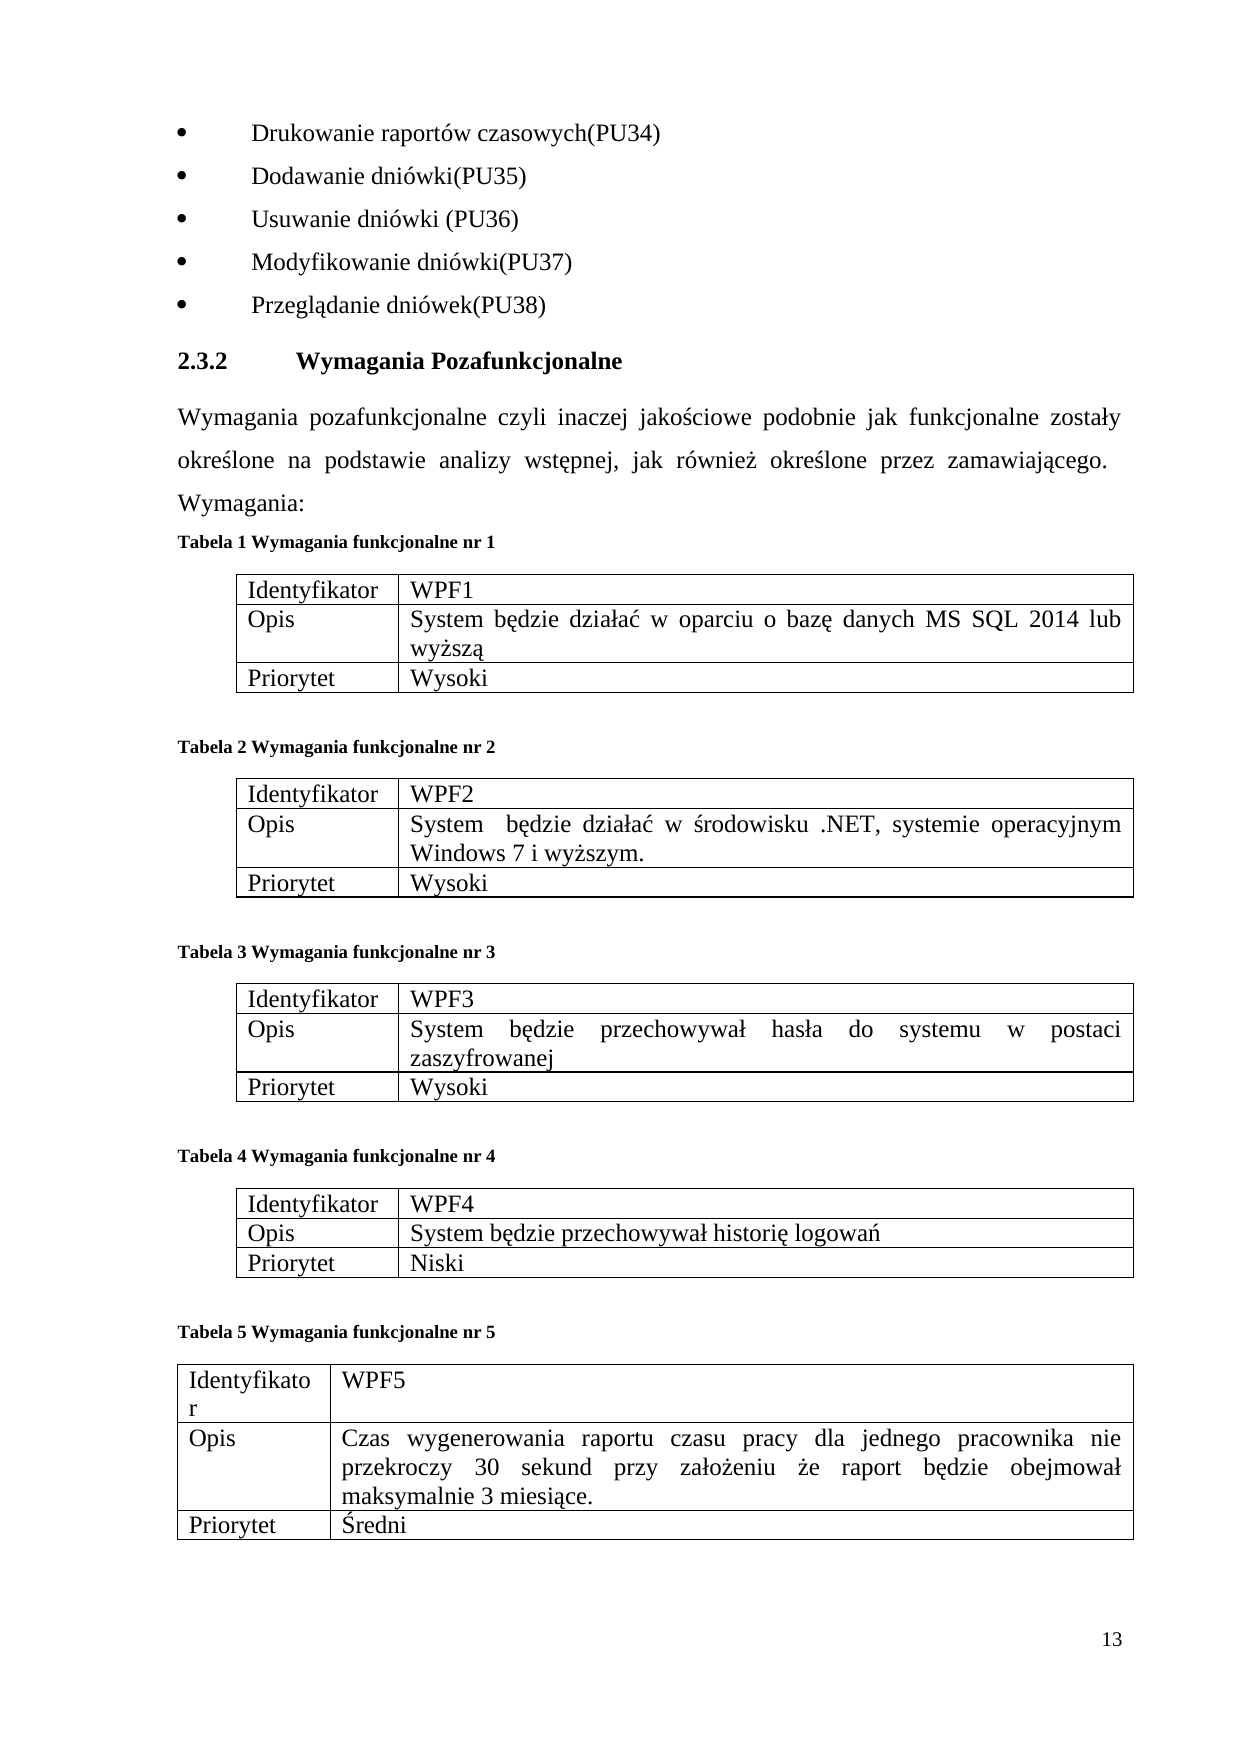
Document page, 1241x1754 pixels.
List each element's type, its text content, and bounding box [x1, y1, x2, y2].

table_cell Opis [237, 1219, 398, 1247]
text Wymagania pozafunkcjonalne czyli inaczej jakościowe podobnie jak funkcjonalne zostały określone na podstawie analizy wstępnej, jak również określone przez zamawiającego. Wymagania: [177, 402, 1122, 517]
table_header Identyfikator [237, 1189, 398, 1217]
table_cell Wysoki [399, 663, 1133, 692]
table_cell System będzie działać w oparciu o bazę danych MS SQL 2014 lub wyższą [399, 605, 1133, 662]
table_header Identyfikator [178, 1365, 330, 1422]
table_header WPF5 [331, 1365, 1133, 1422]
table_cell Priorytet [237, 1073, 398, 1101]
table_cell System będzie przechowywał historię logowań [399, 1219, 1133, 1247]
table_header WPF4 [399, 1189, 1133, 1217]
table_cell Priorytet [178, 1511, 330, 1539]
subtitle Wymagania Pozafunkcjonalne [177, 346, 1122, 375]
table_cell Priorytet [237, 1248, 398, 1277]
table_header Identyfikator [237, 779, 398, 808]
table_cell Opis [237, 1014, 398, 1071]
table_cell Średni [331, 1511, 1133, 1539]
table_header Identyfikator [237, 575, 398, 603]
table_cell System będzie działać w środowisku .NET, systemie operacyjnym Windows 7 i wyższym. [399, 809, 1133, 867]
list Dodawanie dniówki(PU35) [177, 161, 1122, 190]
table_cell Wysoki [399, 868, 1133, 896]
table_cell Priorytet [237, 868, 398, 896]
table_header Identyfikator [237, 984, 398, 1013]
text Tabela 3 Wymagania funkcjonalne nr 3 [177, 941, 1122, 962]
table_cell Niski [399, 1248, 1133, 1277]
table_cell Opis [237, 605, 398, 662]
table_header WPF2 [399, 779, 1133, 808]
table_cell Priorytet [237, 663, 398, 692]
list Przeglądanie dniówek(PU38) [177, 291, 1122, 319]
list Modyfikowanie dniówki(PU37) [177, 247, 1122, 276]
table_header WPF3 [399, 984, 1133, 1013]
table_cell Wysoki [399, 1073, 1133, 1101]
text Tabela 2 Wymagania funkcjonalne nr 2 [177, 736, 1122, 757]
table_cell Opis [178, 1423, 330, 1509]
list Usuwanie dniówki (PU36) [177, 204, 1122, 233]
text Tabela 4 Wymagania funkcjonalne nr 4 [177, 1145, 1122, 1167]
table_cell System będzie przechowywał hasła do systemu w postaci zaszyfrowanej [399, 1014, 1133, 1071]
list Drukowanie raportów czasowych(PU34) [177, 118, 1122, 147]
table_header WPF1 [399, 575, 1133, 603]
table_cell Czas wygenerowania raportu czasu pracy dla jednego pracownika nie przekroczy 30 sekund przy założeniu że raport będzie obejmował maksymalnie 3 miesiące. [331, 1423, 1133, 1509]
text Tabela 5 Wymagania funkcjonalne nr 5 [177, 1321, 1122, 1343]
table_cell Opis [237, 809, 398, 867]
text Tabela 1 Wymagania funkcjonalne nr 1 [177, 531, 1122, 553]
